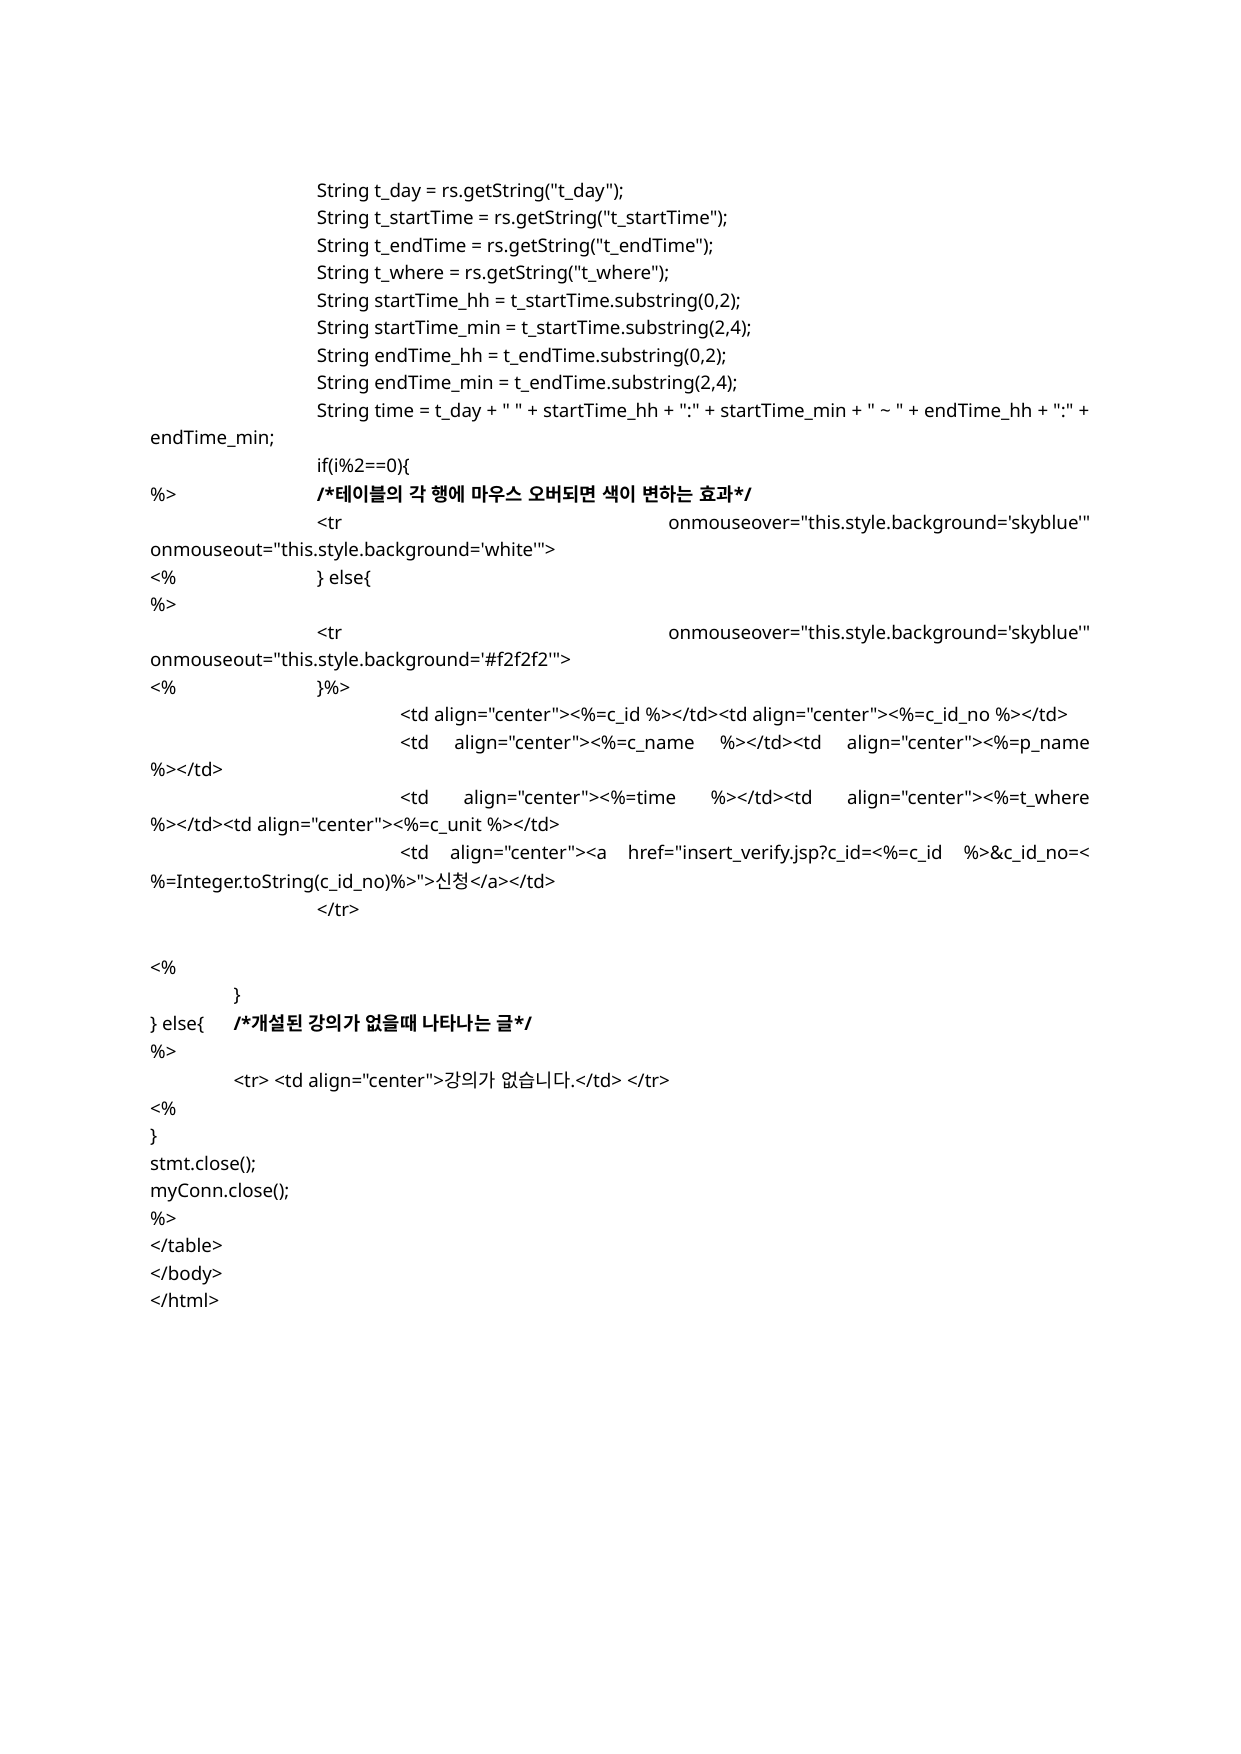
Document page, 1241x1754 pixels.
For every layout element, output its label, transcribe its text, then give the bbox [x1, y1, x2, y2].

text <% [150, 1095, 1090, 1121]
text <tr> <td align="center">강의가 없습니다.</td> </tr> [150, 1066, 1090, 1093]
text %> [150, 591, 1090, 617]
text } [150, 1122, 1090, 1148]
text <td align="center"><a href="insert_verify.jsp?c_id=<%=c_id %>&c_id_no=<%=Integer.toString(c_id_no)%>">신청</a></td> [150, 839, 1090, 894]
text stmt.close(); [150, 1150, 1090, 1176]
text if(i%2==0){ [150, 452, 1090, 478]
text <tr onmouseover="this.style.background='skyblue'" onmouseout="this.style.background='#f2f2f2'"> [150, 619, 1090, 672]
text <% [150, 954, 1090, 979]
text String t_where = rs.getString("t_where"); [150, 260, 1090, 285]
text <% } else{ [150, 564, 1090, 589]
text %> [150, 1038, 1090, 1064]
text } else{ /*개설된 강의가 없을때 나타나는 글*/ [150, 1009, 1090, 1036]
text %> /*테이블의 각 행에 마우스 오버되면 색이 변하는 효과*/ [150, 480, 1090, 507]
text String endTime_min = t_endTime.substring(2,4); [150, 370, 1090, 395]
text myConn.close(); [150, 1177, 1090, 1203]
text String t_day = rs.getString("t_day"); [150, 177, 1090, 203]
text String endTime_hh = t_endTime.substring(0,2); [150, 342, 1090, 368]
text <% }%> [150, 674, 1090, 699]
text String t_endTime = rs.getString("t_endTime"); [150, 232, 1090, 258]
text </table> [150, 1232, 1090, 1258]
text String startTime_min = t_startTime.substring(2,4); [150, 315, 1090, 340]
text <td align="center"><%=time %></td><td align="center"><%=t_where %></td><td align="center"><%=c_unit %></td> [150, 784, 1090, 837]
text String t_startTime = rs.getString("t_startTime"); [150, 205, 1090, 230]
text <td align="center"><%=c_name %></td><td align="center"><%=p_name %></td> [150, 729, 1090, 782]
text </tr> [150, 896, 1090, 921]
text %> [150, 1205, 1090, 1231]
text <td align="center"><%=c_id %></td><td align="center"><%=c_id_no %></td> [150, 701, 1090, 727]
text </html> [150, 1287, 1090, 1313]
text String time = t_day + " " + startTime_hh + ":" + startTime_min + " ~ " + endTime_hh + ":" + endTime_min; [150, 397, 1090, 450]
text <tr onmouseover="this.style.background='skyblue'" onmouseout="this.style.background='white'"> [150, 509, 1090, 562]
text String startTime_hh = t_startTime.substring(0,2); [150, 287, 1090, 313]
text </body> [150, 1260, 1090, 1286]
text } [150, 981, 1090, 1007]
